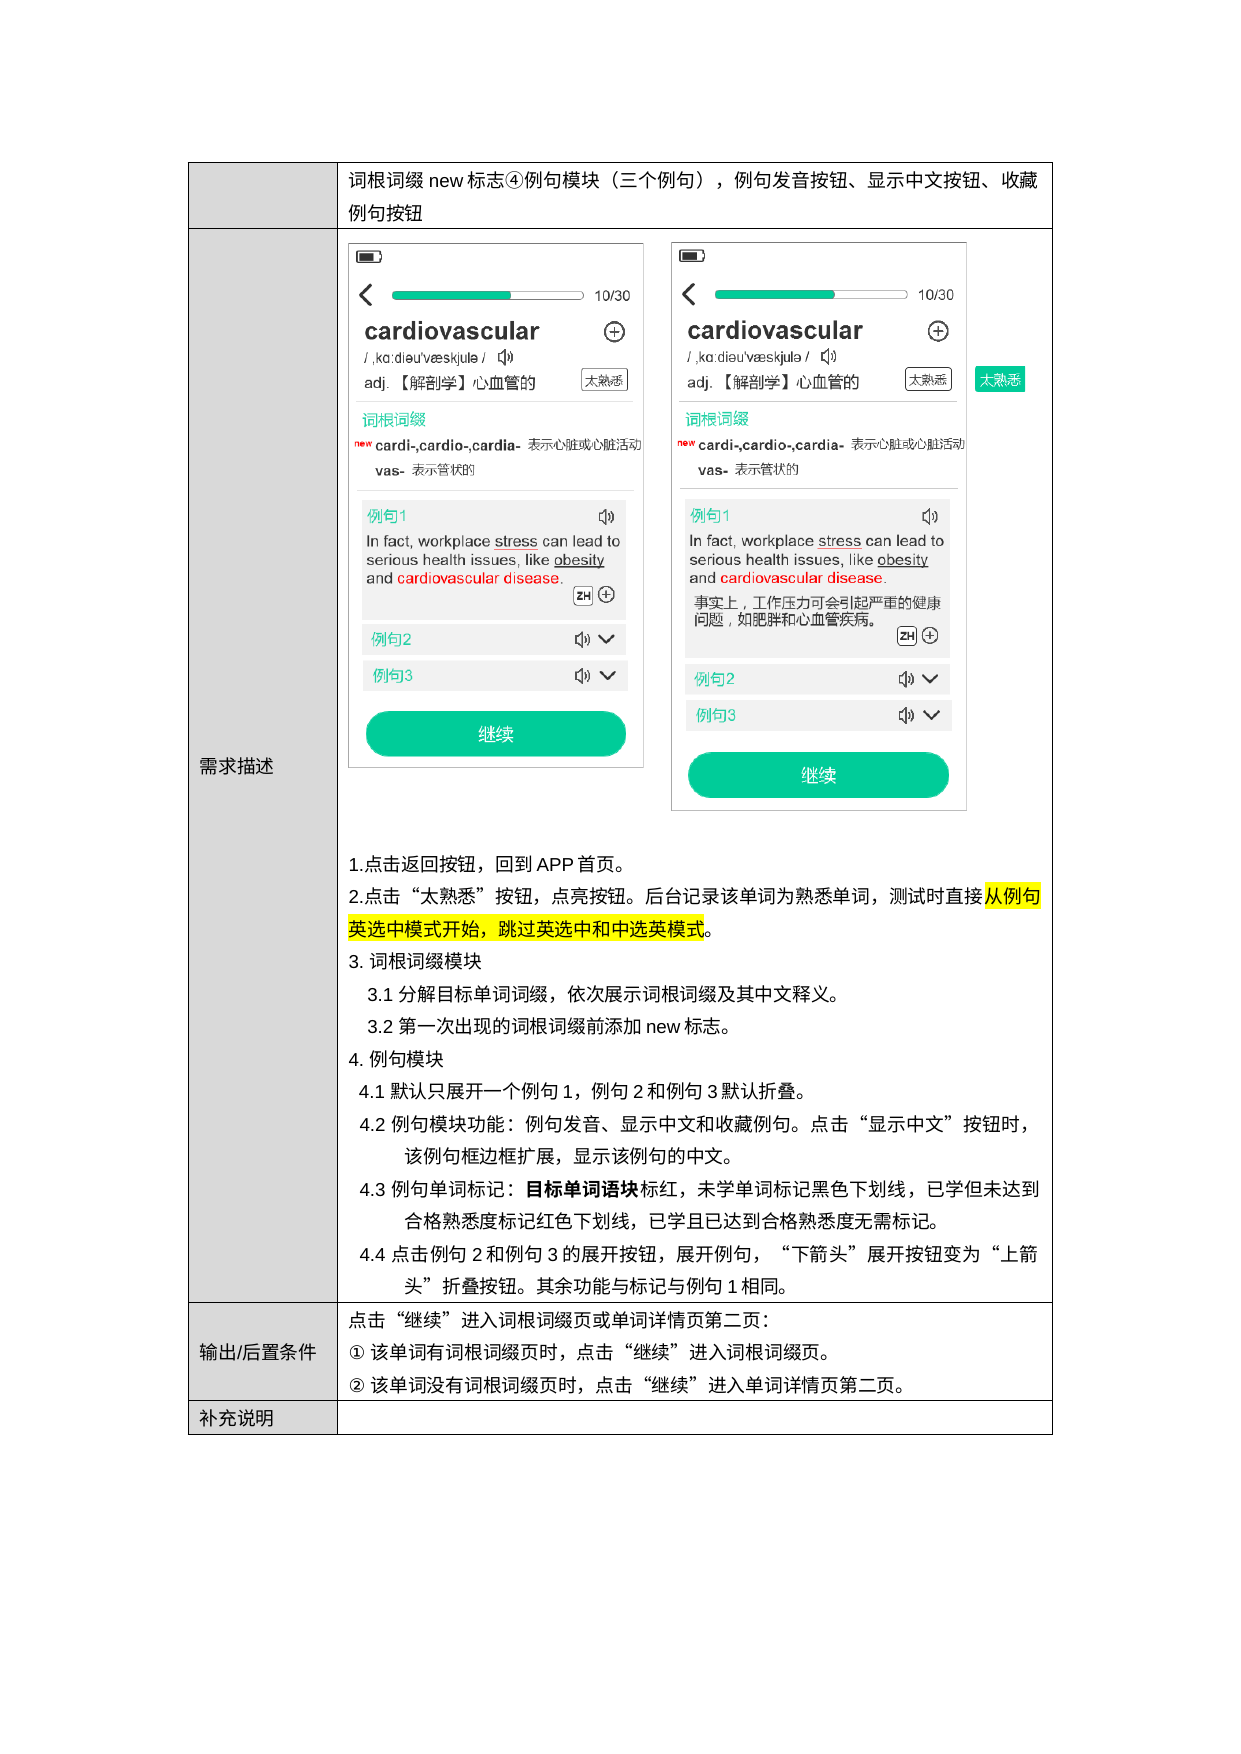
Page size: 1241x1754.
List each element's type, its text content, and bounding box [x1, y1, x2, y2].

table_cell 1.点击返回按钮，回到APP首页。 2.点击“太熟悉”按钮，点亮按钮。后台记录该单词为熟悉单词，测试时直接从例句英选中模式开始，跳过英选中和中选英模式。 3. 词根词缀模块 3.1 分解目标单词词缀，依次展示词根词缀及其中文释义。 3.2 第一次出现的词根词缀前添加new标志。 4. 例句模块 4.1 默认只展开一个例句1，例句2和例句3默认折叠。 4.2 例句模块功能：例句发音、显示中文和收藏例句。点击“显示中文”按钮时，该例句框边框扩展，显示该例句的中文。 4.3 例句单词标记：目标单词语块标红，未学单词标记黑色下划线，已学但未达到合格熟悉度标记红色下划线，已学且已达到合格熟悉度无需标记。 4.4 点击例句2和例句3的展开按钮，展开例句，“下箭头”展开按钮变为“上箭头”折叠按钮。其余功能与标记与例句1相同。 [338, 229, 1052, 1302]
table_cell 页面主要内容 [189, 163, 337, 228]
table_cell [338, 1401, 1052, 1434]
table_cell 输出/后置条件 [189, 1303, 337, 1400]
picture [671, 242, 967, 811]
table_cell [338, 163, 1052, 228]
picture [348, 243, 644, 768]
table_cell 点击“继续”进入词根词缀页或单词详情页第二页： ① 该单词有词根词缀页时，点击“继续”进入词根词缀页。 ② 该单词没有词根词缀页时，点击“继续”进入单词详情页第二页。 [338, 1303, 1052, 1400]
picture [975, 366, 1025, 392]
table_cell 需求描述 [189, 229, 337, 1302]
table_cell 补充说明 [189, 1401, 337, 1434]
